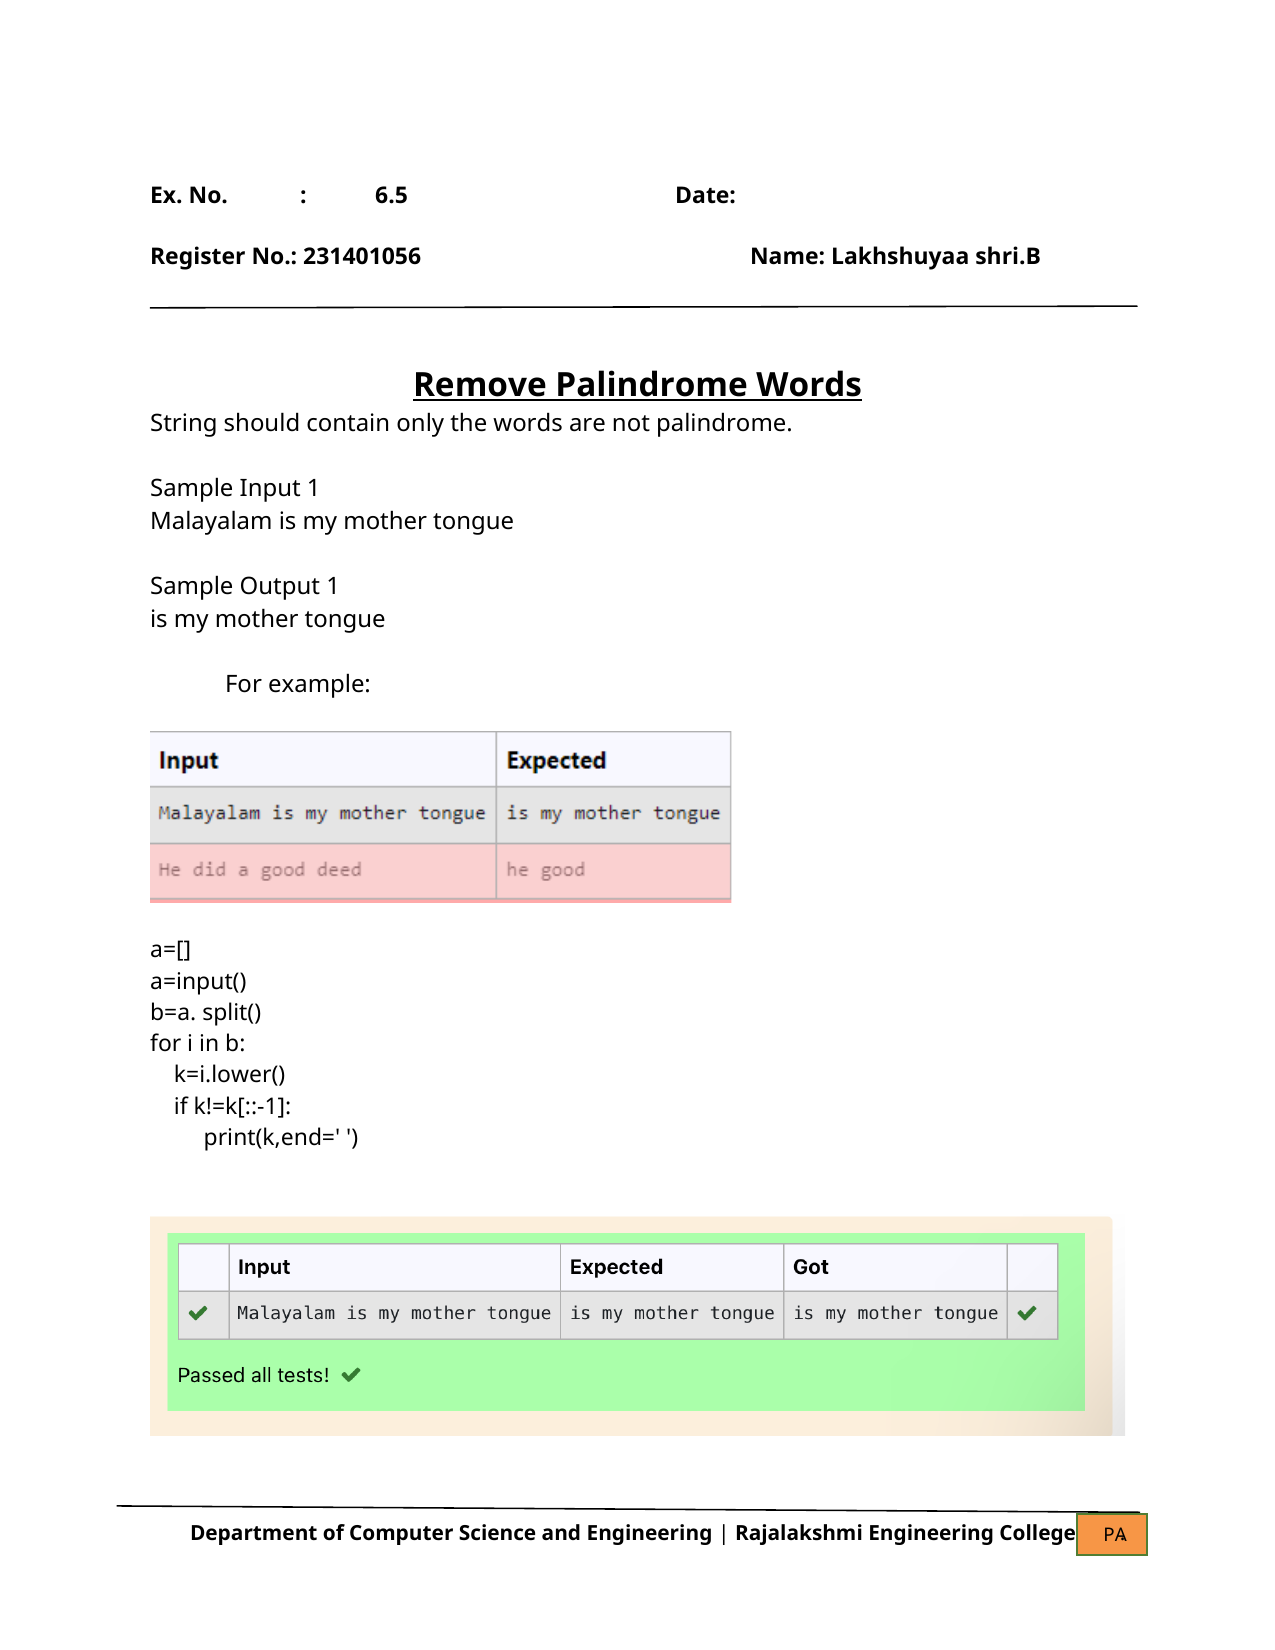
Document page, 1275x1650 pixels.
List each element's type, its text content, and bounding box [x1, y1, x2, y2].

text a=[] [150, 933, 1125, 965]
text Malayalam is my mother tongue [150, 504, 1125, 536]
text Register No.: 231401056 Name: Lakhshuyaa shri.B [150, 239, 1125, 271]
text print(k,end=' ') [150, 1121, 1125, 1152]
text Sample Output 1 [150, 569, 1125, 601]
text if k!=k[::-1]: [150, 1090, 1125, 1121]
text Remove Palindrome Words [150, 360, 1125, 406]
text Sample Input 1 [150, 471, 1125, 504]
text k=i.lower() [150, 1058, 1125, 1090]
picture [150, 731, 732, 903]
text For example: [225, 667, 1125, 699]
picture [150, 1214, 1125, 1436]
text is my mother tongue [150, 601, 1125, 634]
text String should contain only the words are not palindrome. [150, 406, 1125, 438]
text a=input() [150, 965, 1125, 996]
text Ex. No. : 6.5 Date: [150, 179, 1125, 210]
text for i in b: [150, 1027, 1125, 1058]
text b=a. split() [150, 996, 1125, 1027]
